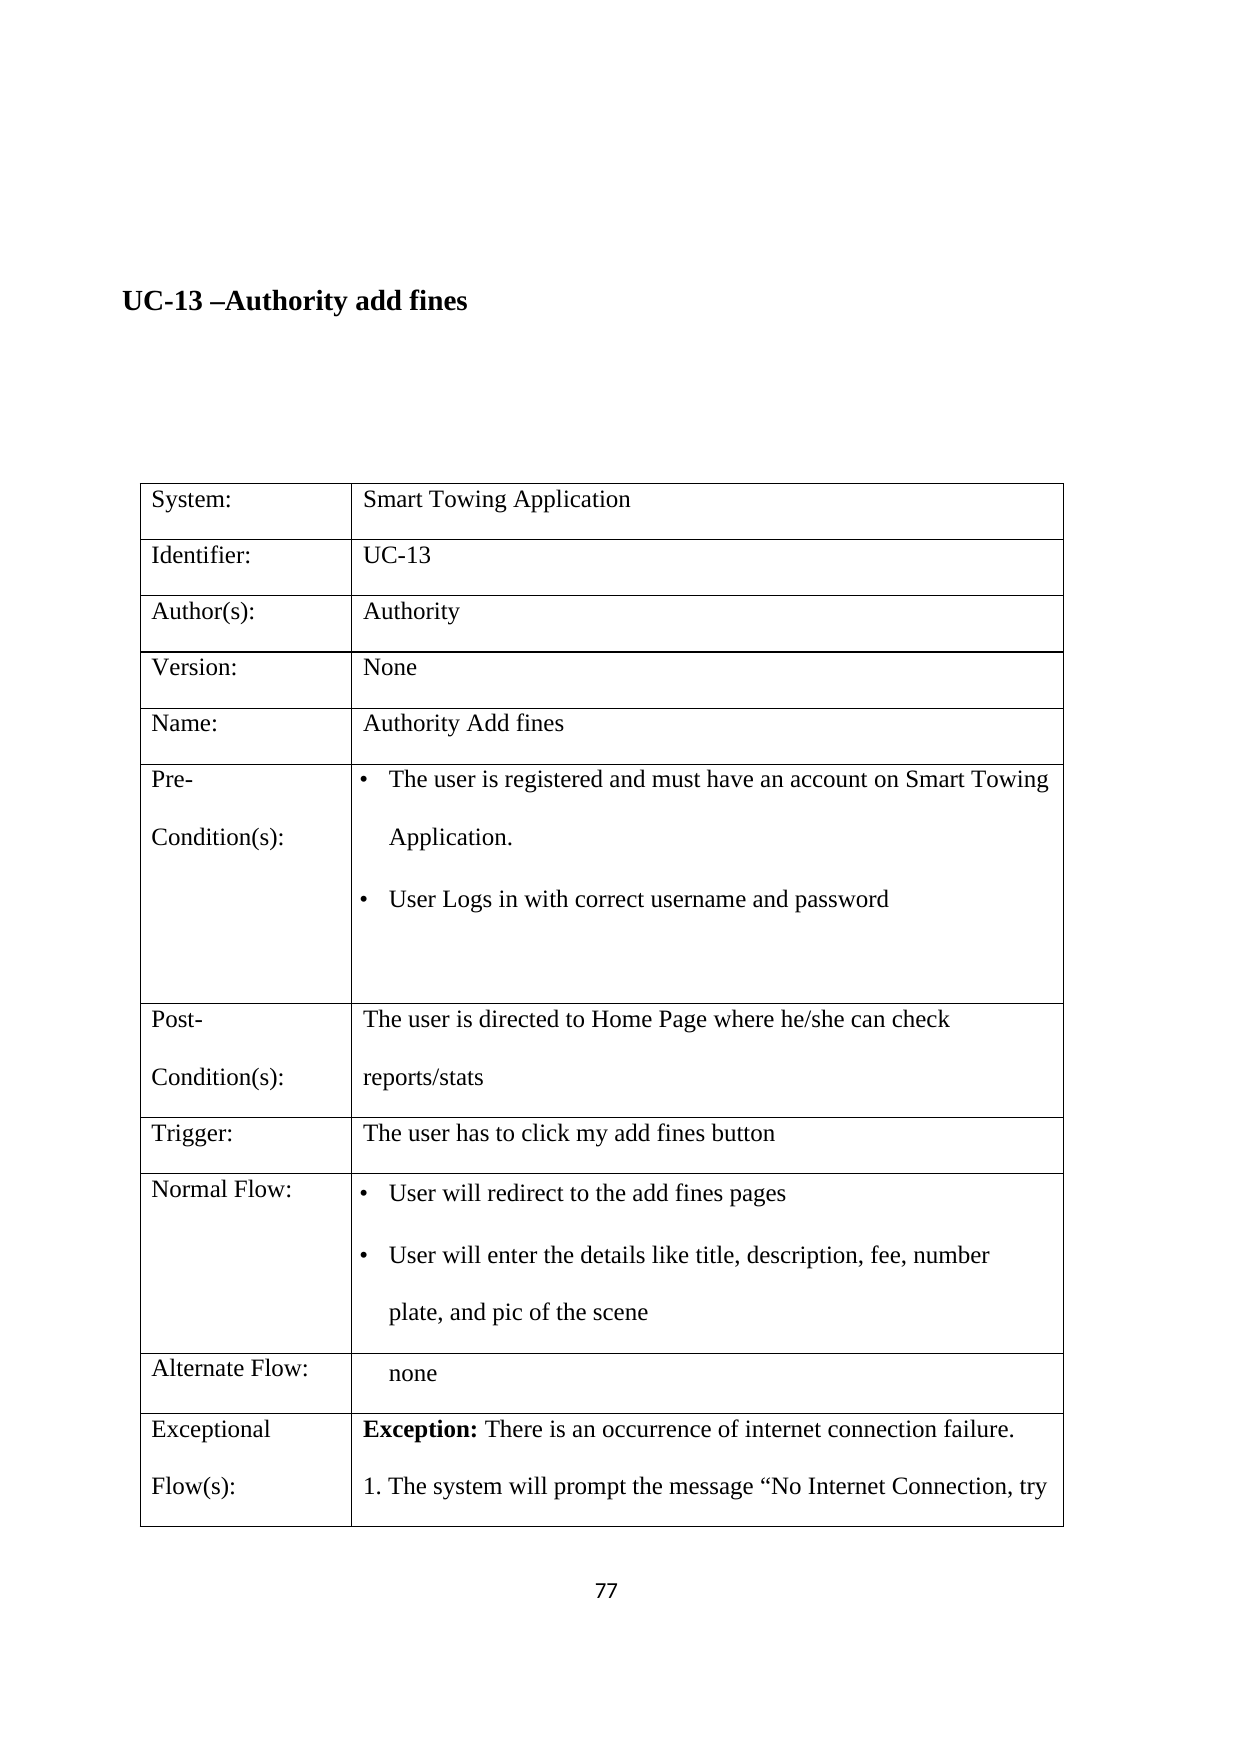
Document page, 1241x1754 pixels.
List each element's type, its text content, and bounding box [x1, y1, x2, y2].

table_cell UC-13 [352, 540, 1063, 595]
table_cell Authority [352, 596, 1063, 651]
table_cell User will redirect to the add fines pages User will enter the details like title, description, fee, number plate, and pic of the scene [352, 1174, 1063, 1352]
table_header Smart Towing Application [352, 484, 1063, 539]
table_cell The user has to click my add fines button [352, 1118, 1063, 1173]
table_header System: [141, 484, 351, 539]
table_cell Author(s): [141, 596, 351, 651]
table_cell Post- Condition(s): [141, 1004, 351, 1117]
table_cell Name: [141, 709, 351, 763]
table_cell Normal Flow: [141, 1174, 351, 1352]
table_cell Alternate Flow: [141, 1354, 351, 1413]
table_cell The user is registered and must have an account on Smart Towing Application. User Logs in with correct username and password [352, 765, 1063, 1003]
text UC-13 –Authority add fines [122, 283, 1090, 316]
table_cell none [352, 1354, 1063, 1413]
table_cell Identifier: [141, 540, 351, 595]
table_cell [141, 1414, 351, 1526]
table_cell None [352, 653, 1063, 707]
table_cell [352, 1414, 1063, 1526]
table_cell Pre- Condition(s): [141, 765, 351, 1003]
table_cell Version: [141, 653, 351, 707]
table_cell Trigger: [141, 1118, 351, 1173]
table_cell Authority Add fines [352, 709, 1063, 763]
table_cell The user is directed to Home Page where he/she can check reports/stats [352, 1004, 1063, 1117]
